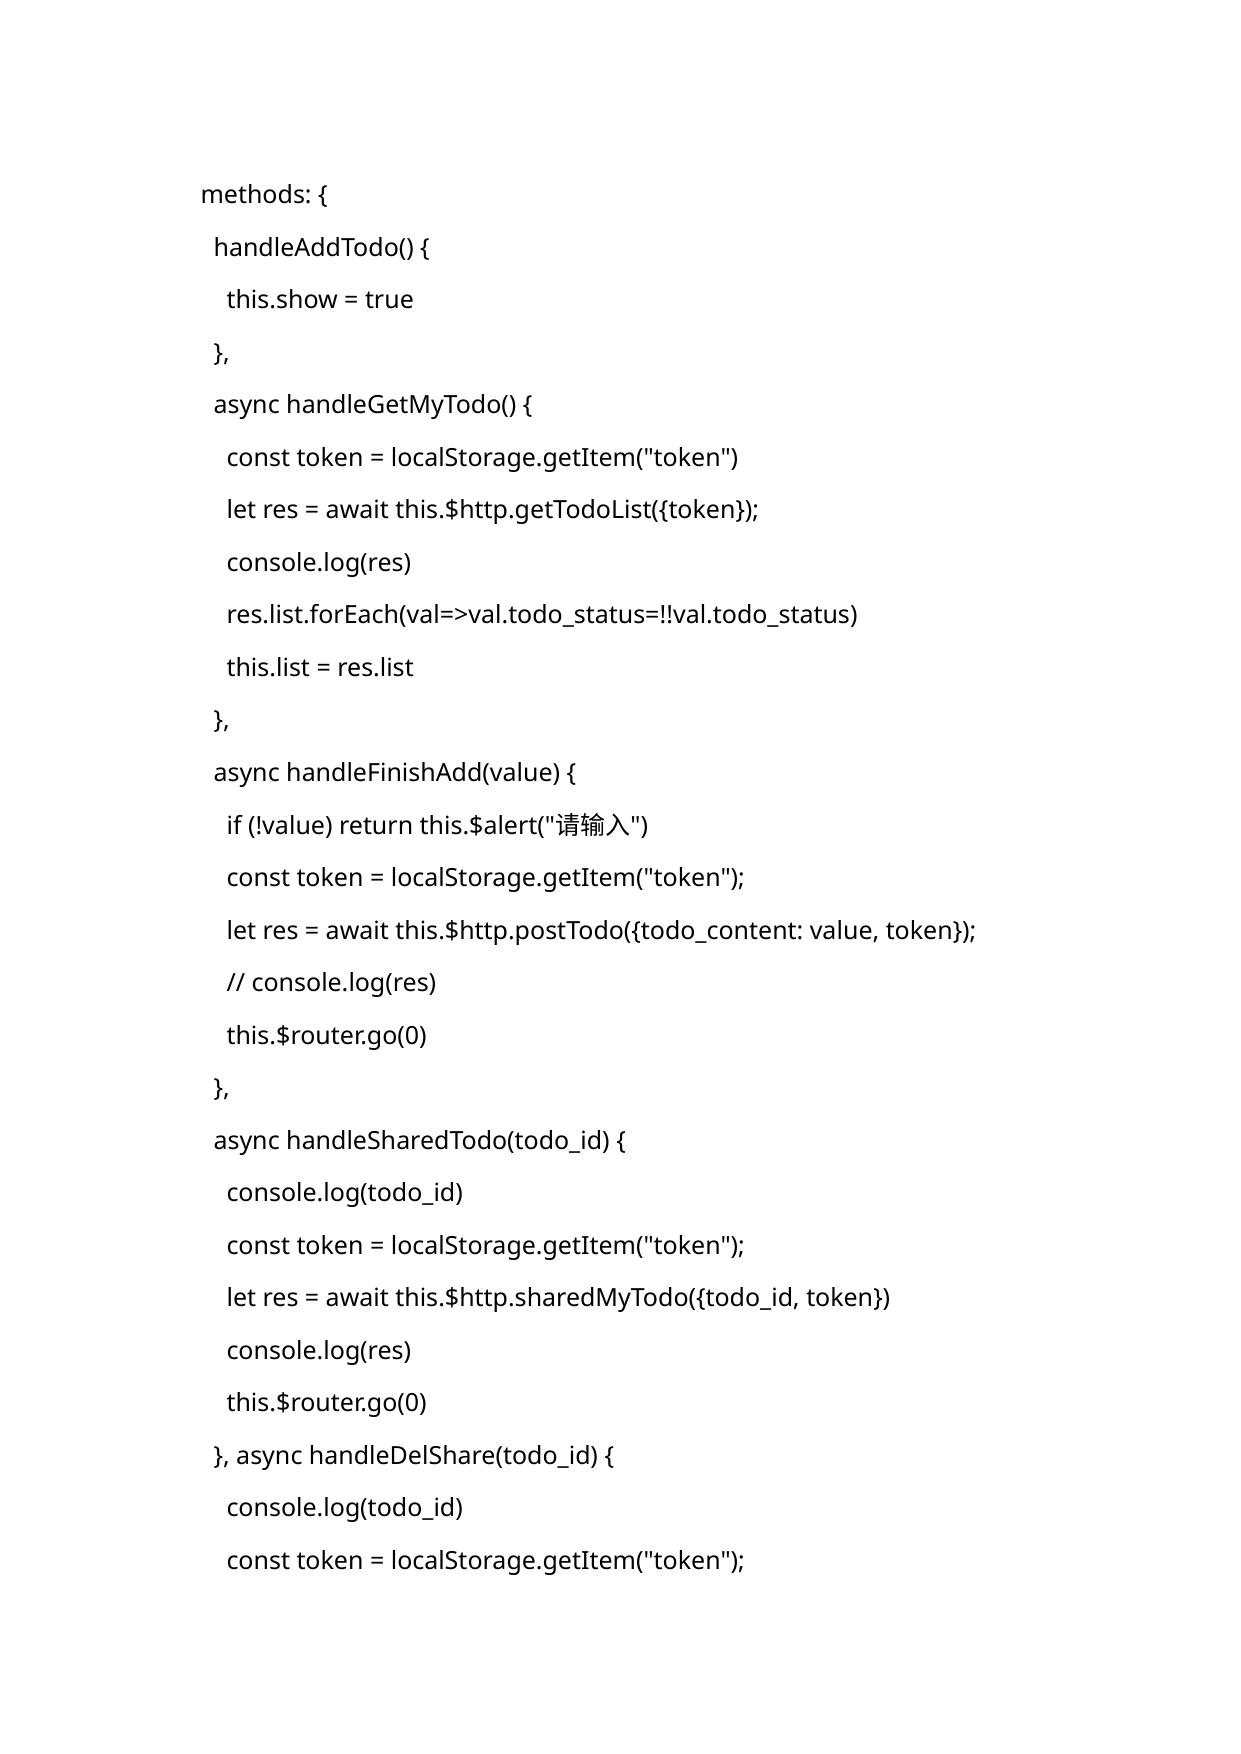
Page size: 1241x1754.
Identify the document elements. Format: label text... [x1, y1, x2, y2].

text res.list.forEach(val=>val.todo_status=!!val.todo_status) [187, 592, 1053, 636]
text handleAddTodo() { [187, 224, 1053, 268]
text console.log(res) [187, 539, 1053, 583]
text }, async handleDelShare(todo_id) { [187, 1433, 1053, 1477]
text const token = localStorage.getItem("token") [187, 434, 1053, 478]
text this.$router.go(0) [187, 1013, 1053, 1057]
text this.show = true [187, 277, 1053, 321]
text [187, 1538, 1053, 1582]
text let res = await this.$http.sharedMyTodo({todo_id, token}) [187, 1275, 1053, 1319]
text }, [187, 329, 1053, 373]
text this.list = res.list [187, 644, 1053, 688]
text async handleSharedTodo(todo_id) { [187, 1118, 1053, 1162]
text }, [187, 1065, 1053, 1109]
text // console.log(res) [187, 960, 1053, 1004]
text this.$router.go(0) [187, 1380, 1053, 1424]
text async handleFinishAdd(value) { [187, 749, 1053, 793]
text methods: { [187, 172, 1053, 216]
text console.log(todo_id) [187, 1170, 1053, 1214]
text async handleGetMyTodo() { [187, 382, 1053, 426]
text }, [187, 697, 1053, 741]
text const token = localStorage.getItem("token"); [187, 855, 1053, 899]
text console.log(todo_id) [187, 1485, 1053, 1529]
text const token = localStorage.getItem("token"); [187, 1223, 1053, 1267]
text let res = await this.$http.postTodo({todo_content: value, token}); [187, 908, 1053, 952]
text if (!value) return this.$alert("请输入") [187, 802, 1053, 846]
text console.log(res) [187, 1328, 1053, 1372]
text let res = await this.$http.getTodoList({token}); [187, 487, 1053, 531]
